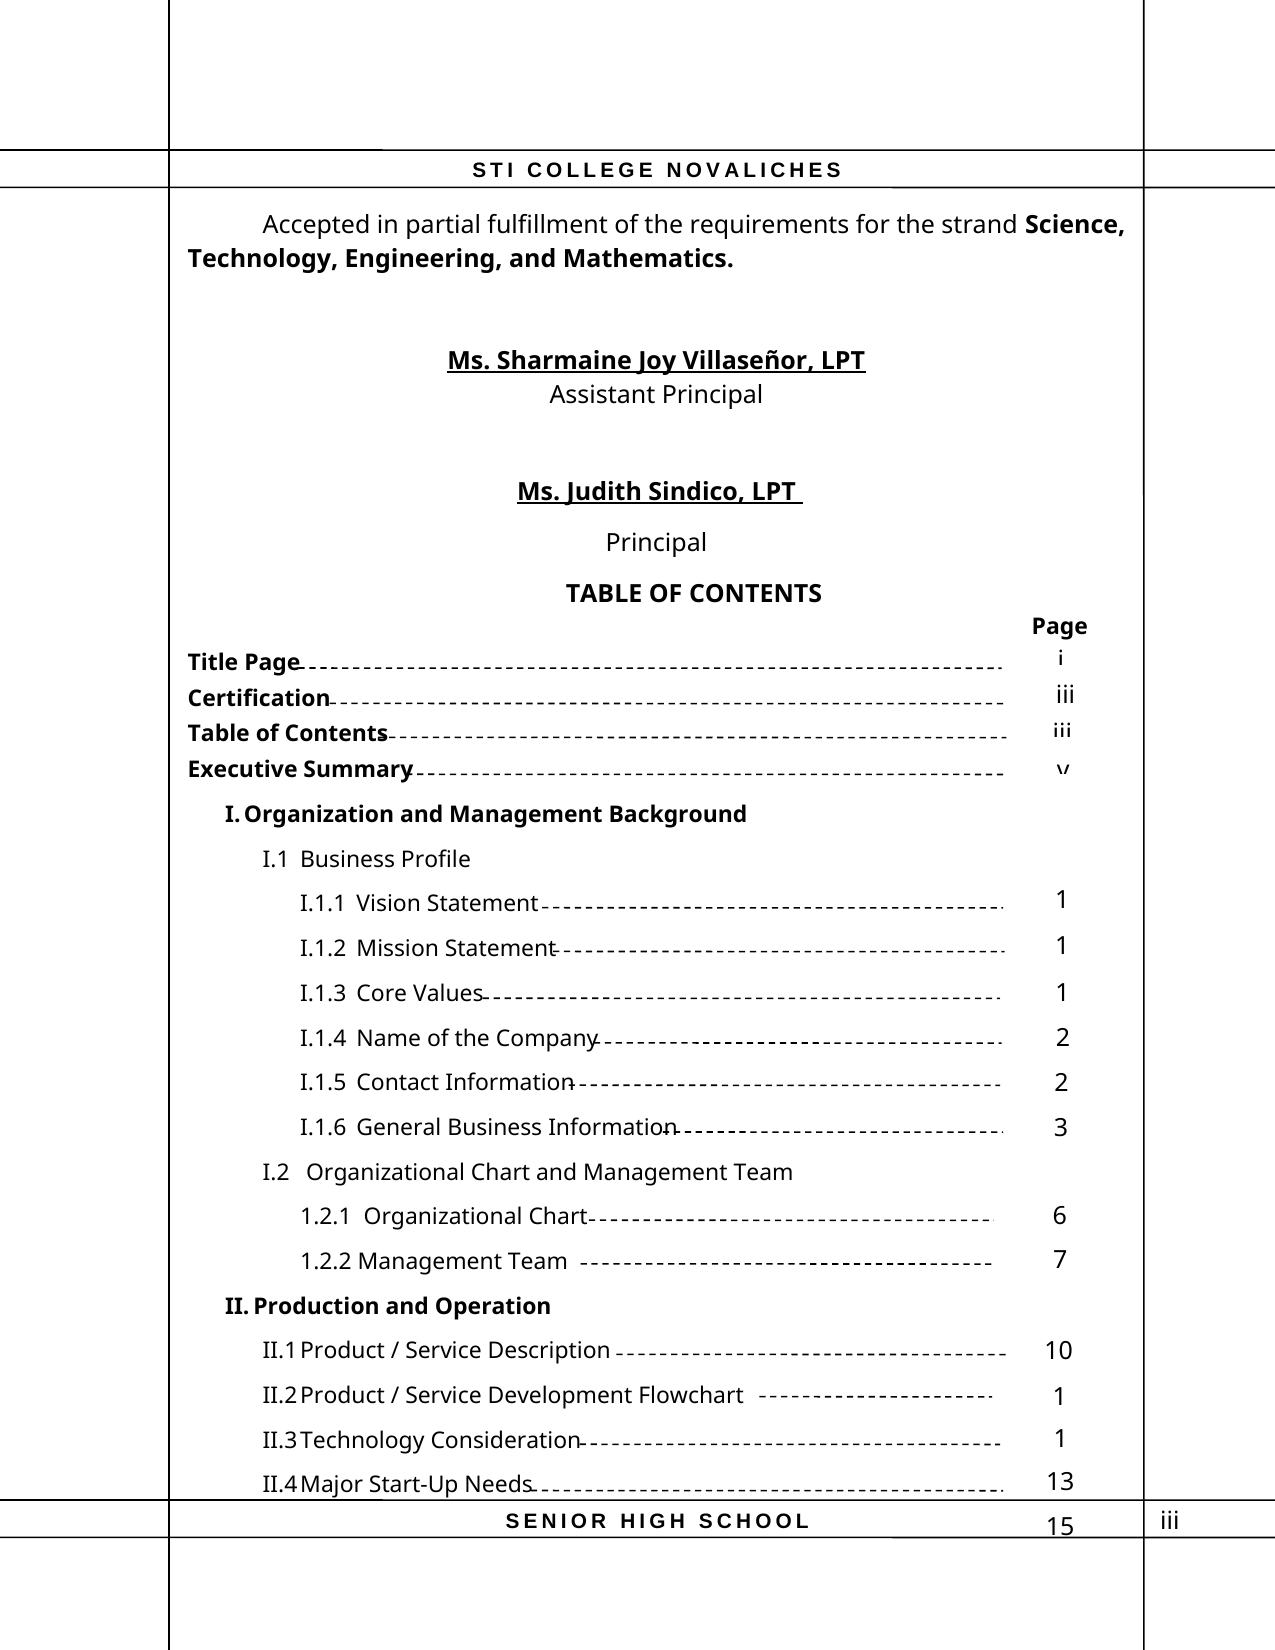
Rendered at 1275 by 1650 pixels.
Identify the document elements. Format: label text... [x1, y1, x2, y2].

list Vision Statement [300, 887, 1125, 919]
list Name of the Company [300, 1021, 1125, 1053]
list Product / Service Description [262, 1334, 1125, 1366]
list Core Values [300, 977, 1125, 1008]
text Ms. Judith Sindico, LPT [187, 473, 1125, 507]
text Page [187, 609, 1087, 641]
list General Business Information [300, 1111, 1125, 1142]
text TABLE OF CONTENTS [187, 576, 1125, 609]
list Production and Operation [225, 1289, 1125, 1321]
list Business Profile [262, 843, 1125, 874]
text 1.2.2 Management Team [300, 1245, 1125, 1276]
text Executive Summary [187, 753, 1125, 784]
text 1.2.1 Organizational Chart [300, 1200, 1125, 1231]
list Organization and Management Background [225, 798, 1125, 829]
text Assistant Principal [187, 377, 1125, 411]
text Certification [187, 681, 1125, 713]
list Organizational Chart and Management Team [262, 1156, 1125, 1187]
text Ms. Sharmaine Joy Villaseñor, LPT [187, 342, 1125, 377]
text Title Page [187, 646, 1125, 677]
text Accepted in partial fulfillment of the requirements for the strand Science, Technology, Engineering, and Mathematics. [187, 206, 1125, 274]
list Technology Consideration [262, 1424, 1125, 1455]
text Table of Contents [187, 717, 1125, 749]
text Principal [187, 524, 1125, 558]
list Product / Service Development Flowchart [262, 1379, 1125, 1410]
list Major Start-Up Needs [262, 1468, 1125, 1499]
list Contact Information [300, 1066, 1125, 1097]
list Mission Statement [300, 932, 1125, 963]
